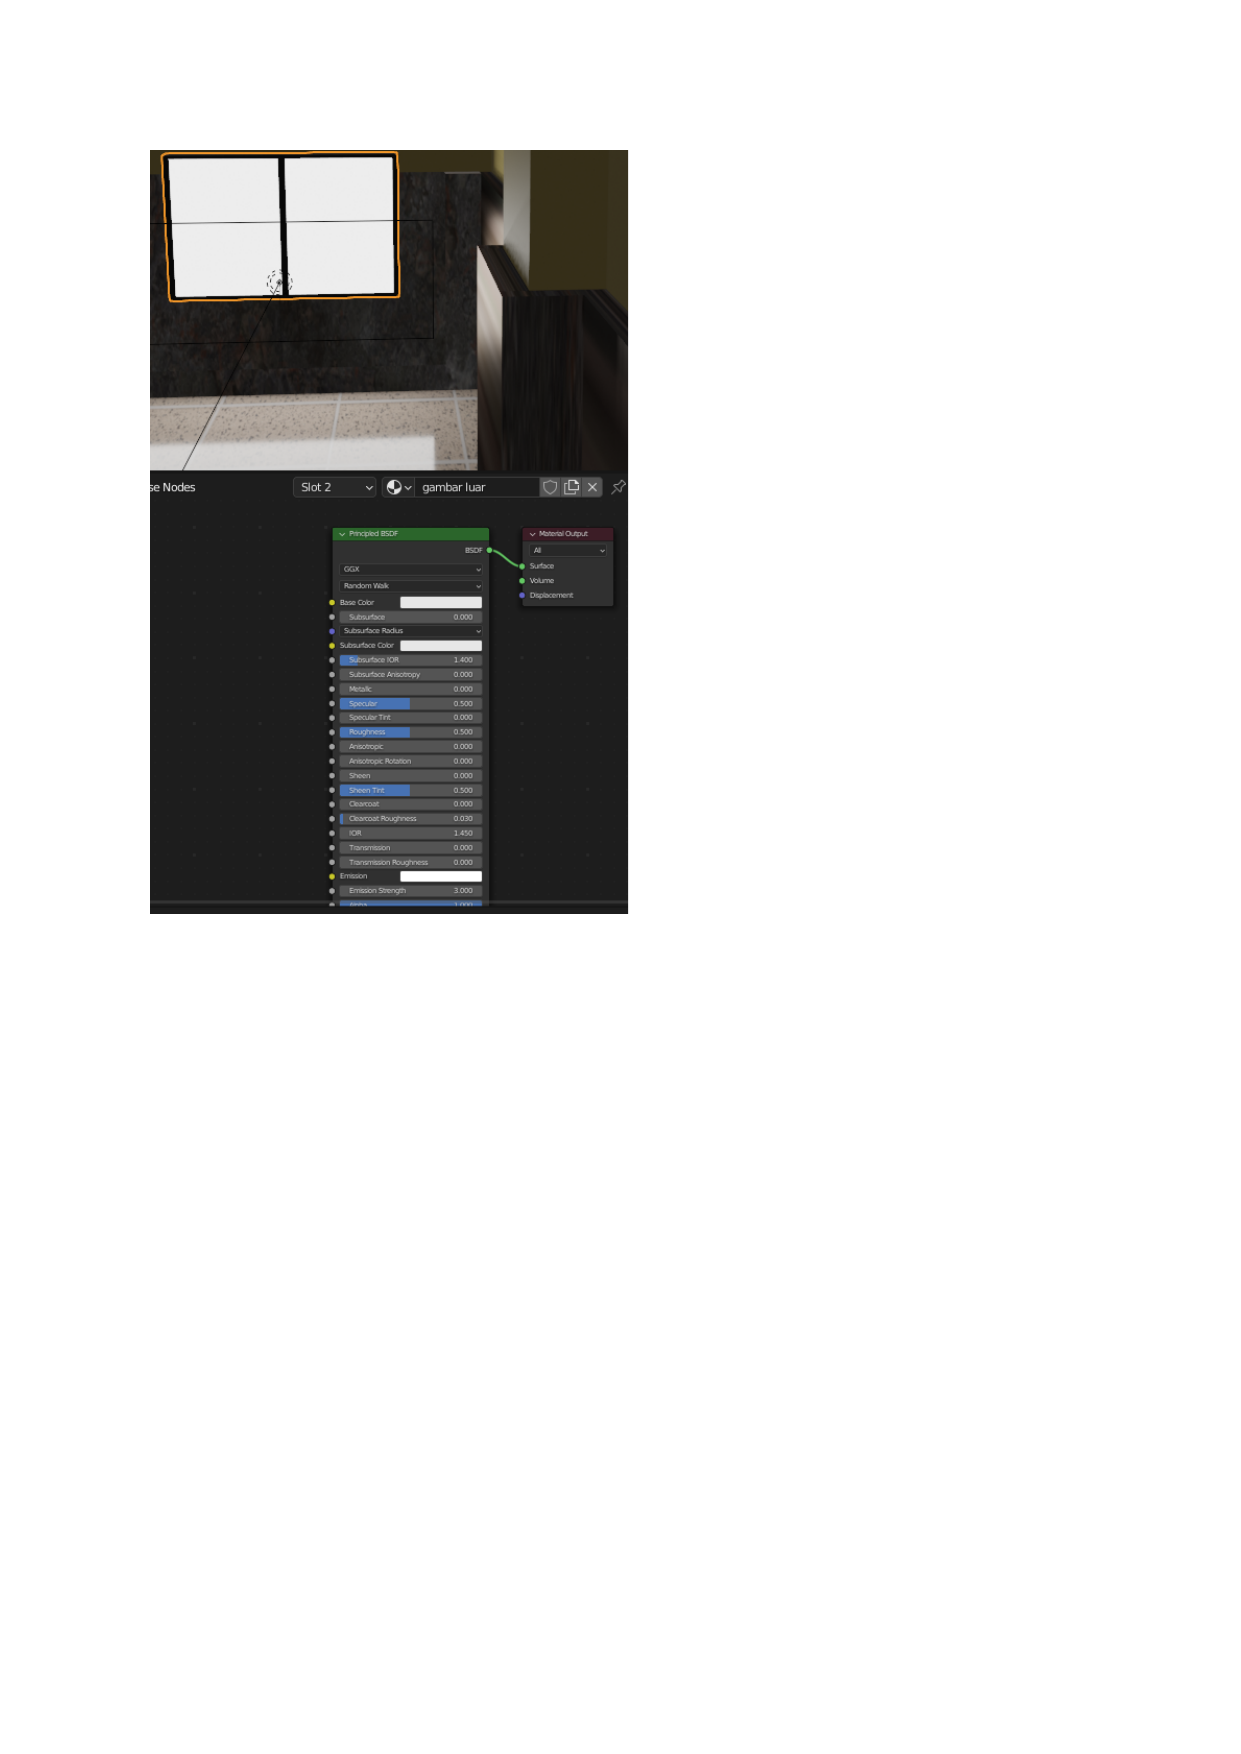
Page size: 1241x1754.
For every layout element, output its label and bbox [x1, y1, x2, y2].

picture [150, 150, 629, 914]
